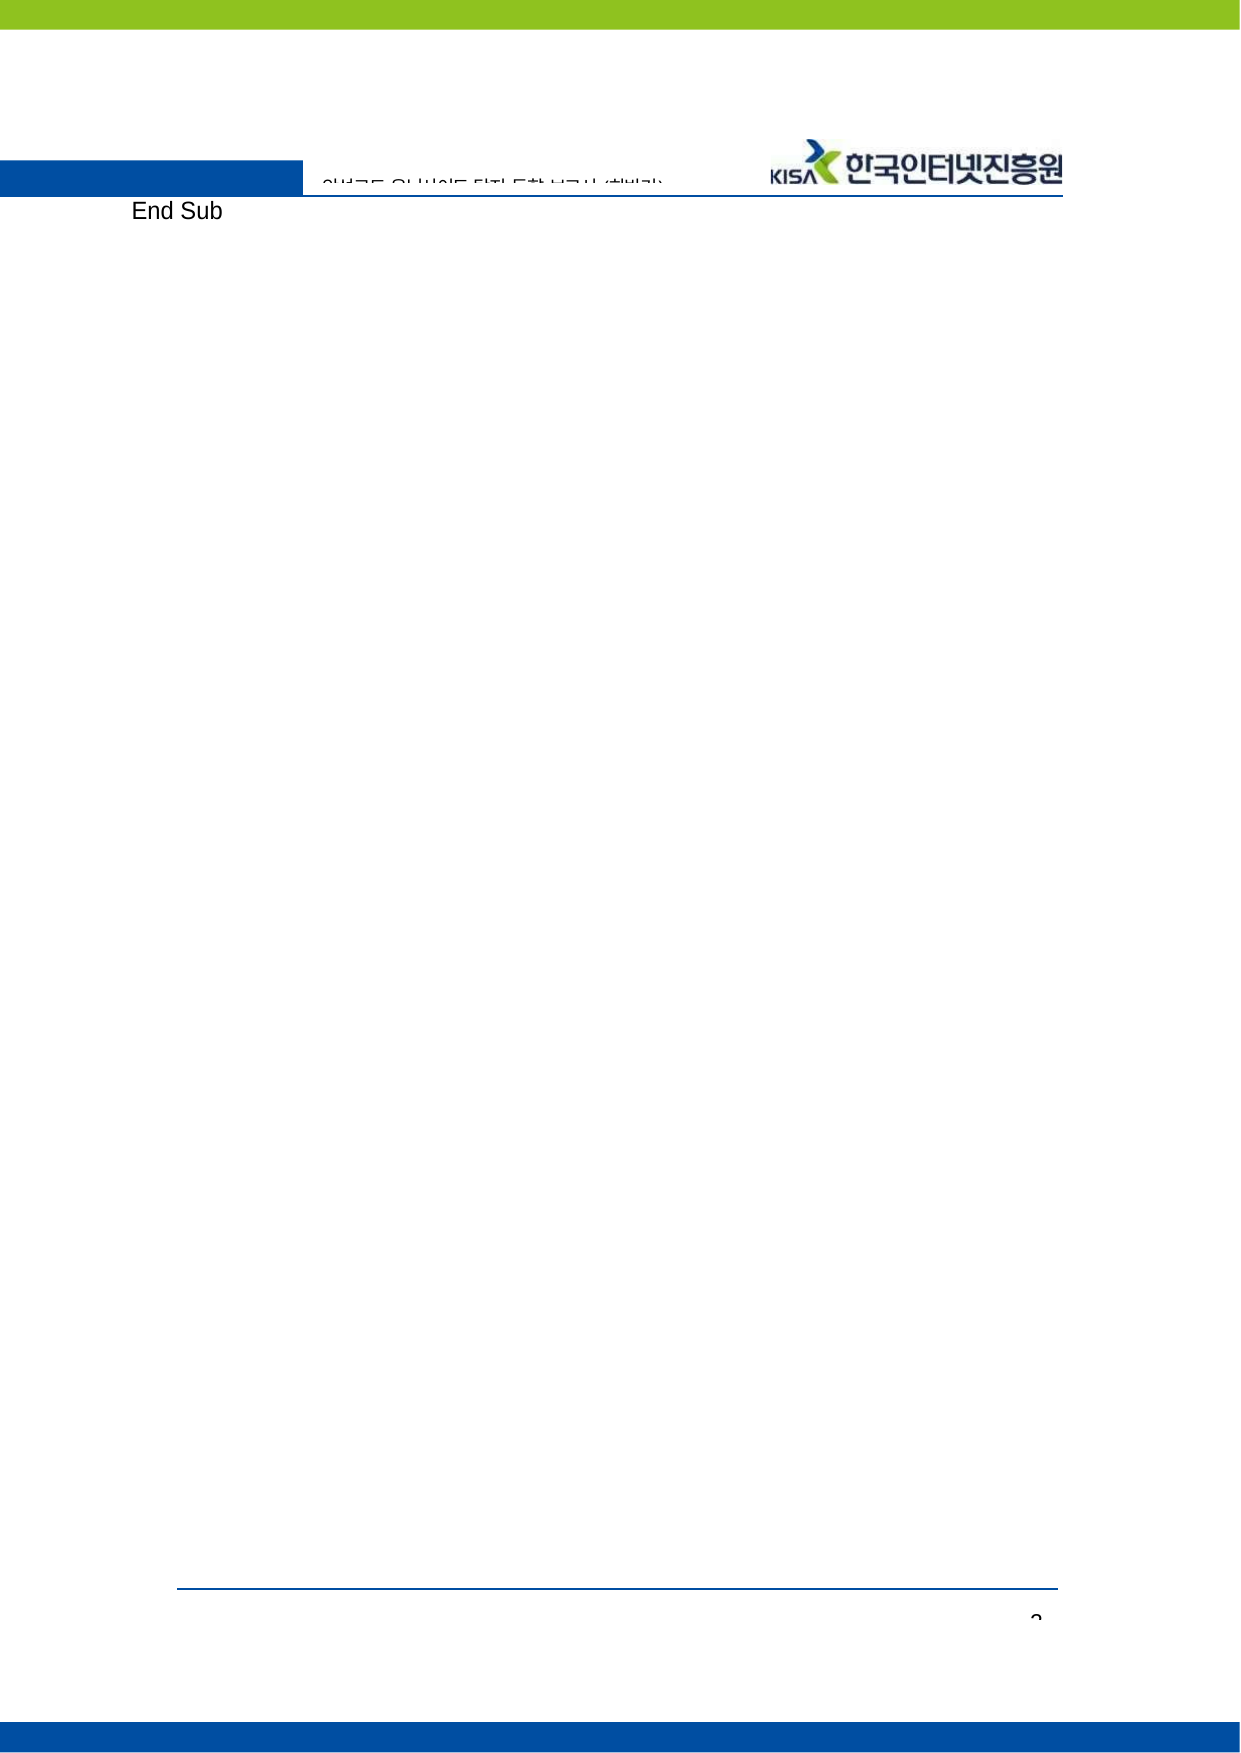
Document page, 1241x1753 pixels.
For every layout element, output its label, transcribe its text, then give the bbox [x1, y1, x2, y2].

text End Sub [131, 196, 1157, 224]
picture [770, 139, 1063, 185]
